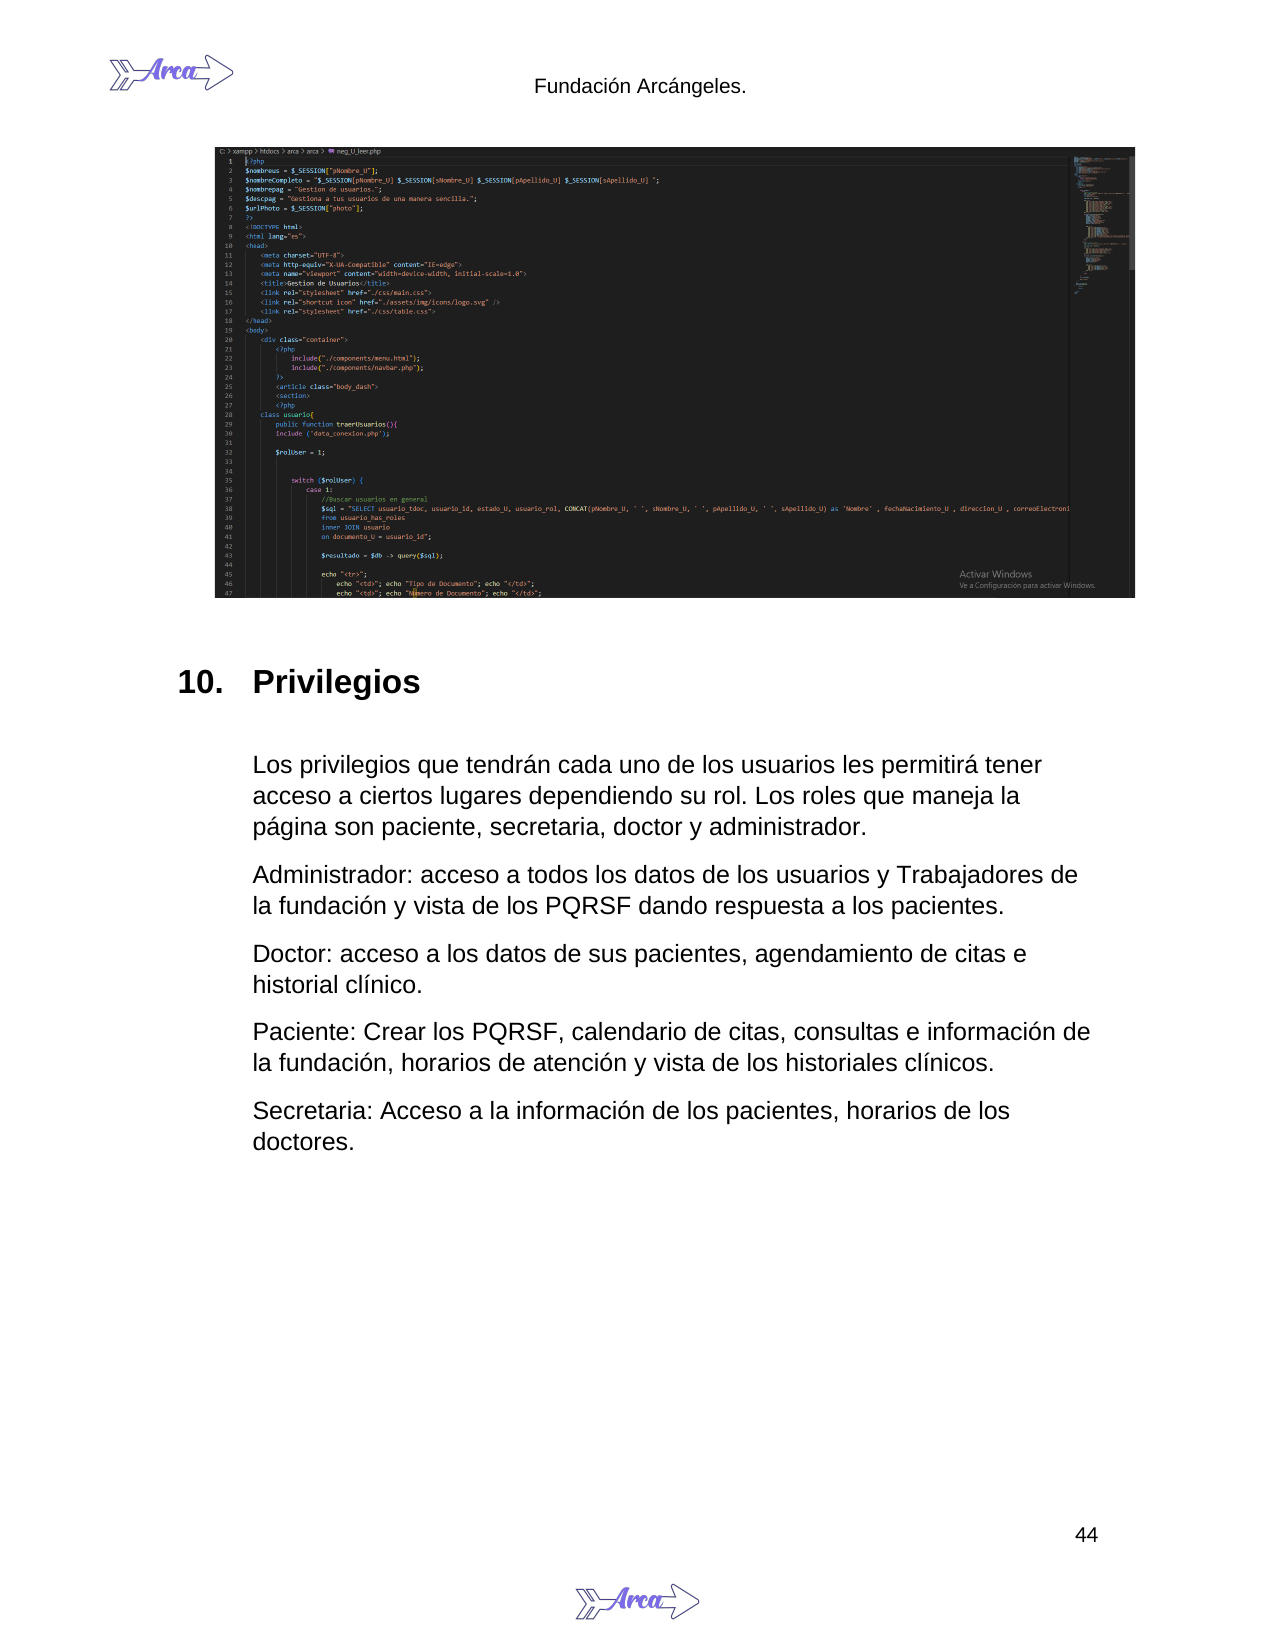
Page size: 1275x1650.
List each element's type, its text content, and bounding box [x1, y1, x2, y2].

text Los privilegios que tendrán cada uno de los usuarios les permitirá tener acceso a ciertos lugares dependiendo su rol. Los roles que maneja la página son paciente, secretaria, doctor y administrador. [252, 750, 1098, 841]
text Secretaria: Acceso a la información de los pacientes, horarios de los doctores. [252, 1096, 1098, 1156]
text Paciente: Crear los PQRSF, calendario de citas, consultas e información de la fundación, horarios de atención y vista de los historiales clínicos. [252, 1017, 1098, 1077]
picture [572, 1580, 703, 1623]
text Doctor: acceso a los datos de sus pacientes, agendamiento de citas e historial clínico. [252, 939, 1098, 998]
picture [106, 51, 237, 94]
list Privilegios [177, 662, 1098, 701]
text Administrador: acceso a todos los datos de los usuarios y Trabajadores de la fundación y vista de los PQRSF dando respuesta a los pacientes. [252, 860, 1098, 920]
picture [214, 147, 1136, 598]
